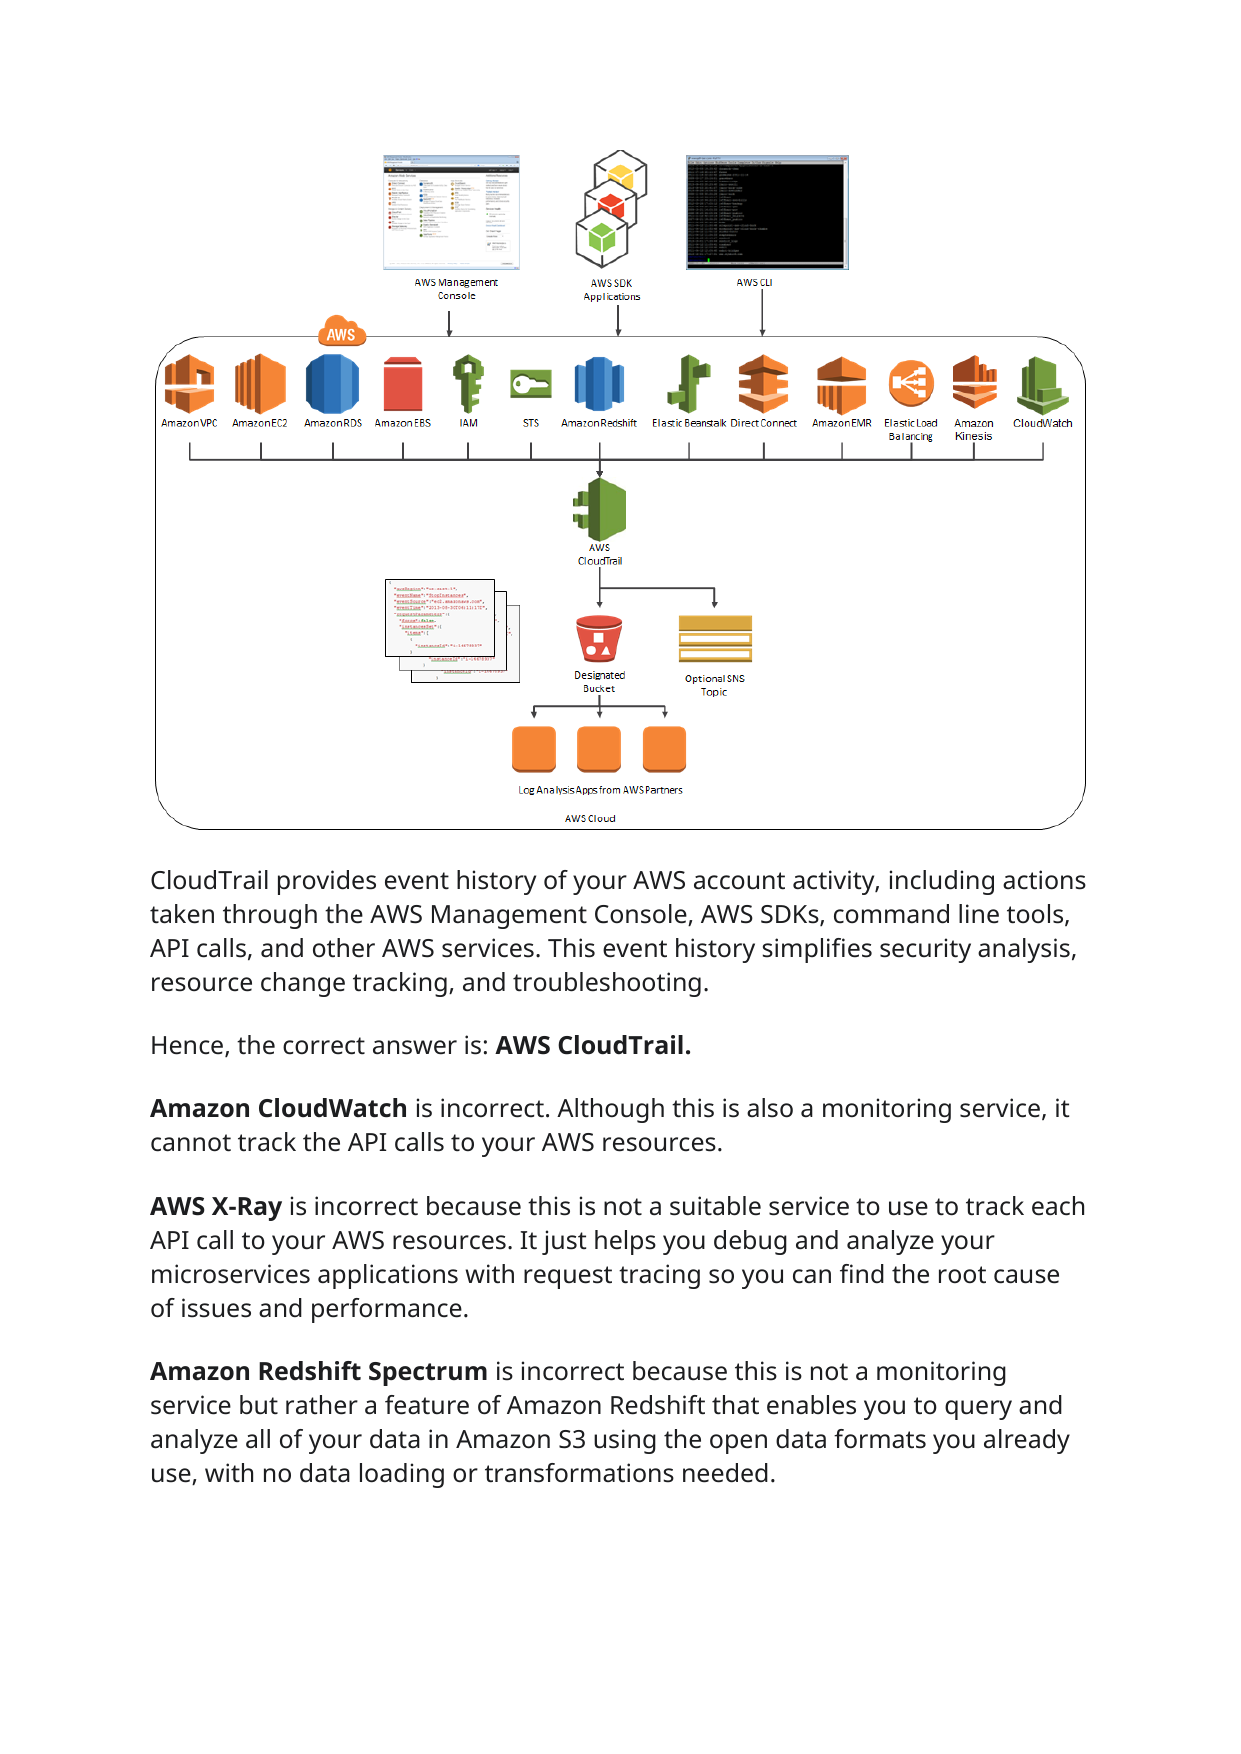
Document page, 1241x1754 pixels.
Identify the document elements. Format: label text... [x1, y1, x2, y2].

picture [150, 150, 1091, 834]
text Amazon CloudWatch is incorrect. Although this is also a monitoring service, it cannot track the API calls to your AWS resources. [150, 1091, 1090, 1159]
text Hence, the correct answer is: AWS CloudTrail. [150, 1028, 1090, 1062]
text CloudTrail provides event history of your AWS account activity, including actions taken through the AWS Management Console, AWS SDKs, command line tools, API calls, and other AWS services. This event history simplifies security analysis, resource change tracking, and troubleshooting. [150, 862, 1090, 999]
text AWS X-Ray is incorrect because this is not a suitable service to use to track each API call to your AWS resources. It just helps you debug and analyze your microservices applications with request tracing so you can find the root cause of issues and performance. [150, 1188, 1090, 1324]
text Amazon Redshift Spectrum is incorrect because this is not a monitoring service but rather a feature of Amazon Redshift that enables you to query and analyze all of your data in Amazon S3 using the open data formats you already use, with no data loading or transformations needed. [150, 1354, 1090, 1490]
